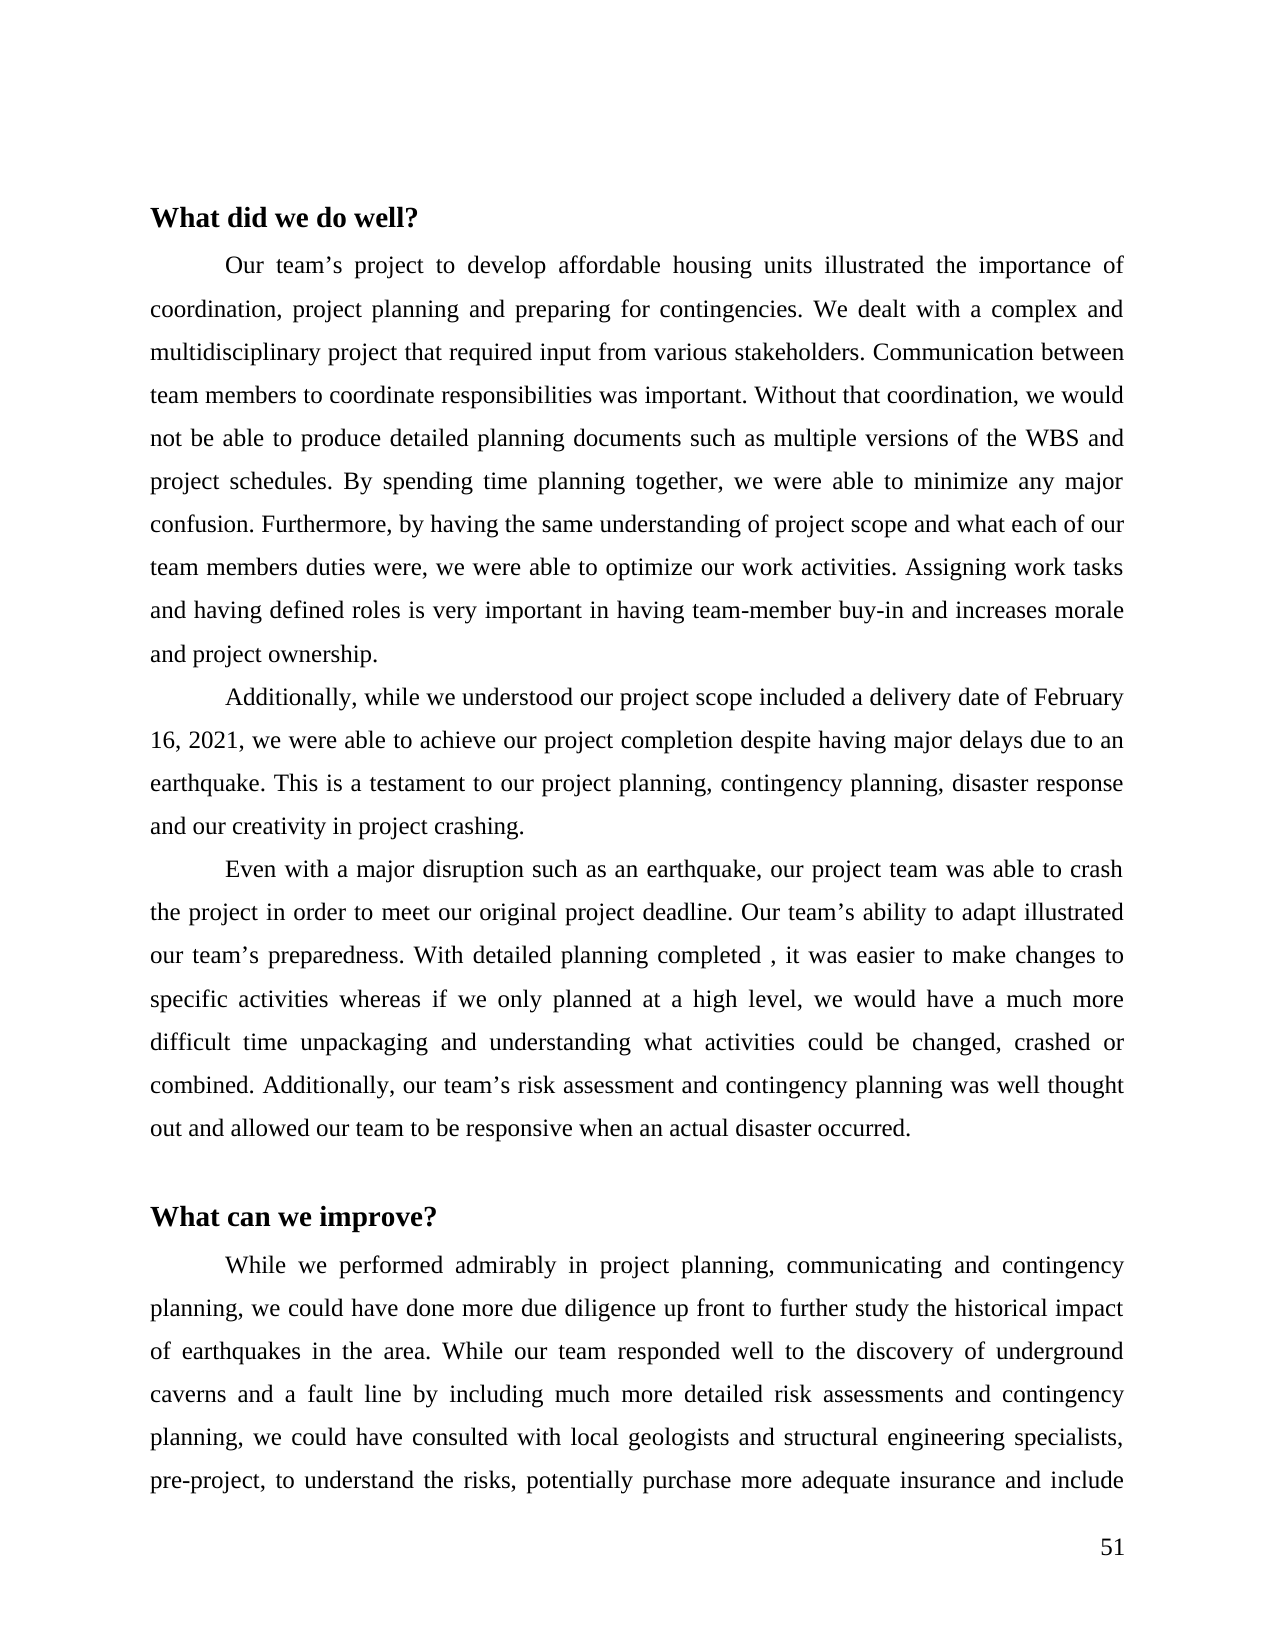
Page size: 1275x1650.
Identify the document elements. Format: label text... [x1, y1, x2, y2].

text Even with a major disruption such as an earthquake, our project team was able to crash the project in order to meet our original project deadline. Our team’s ability to adapt illustrated our team’s preparedness. With detailed planning completed , it was easier to make changes to specific activities whereas if we only planned at a high level, we would have a much more difficult time unpackaging and understanding what activities could be changed, crashed or combined. Additionally, our team’s risk assessment and contingency planning was well thought out and allowed our team to be responsive when an actual disaster occurred. [150, 854, 1125, 1142]
text Our team’s project to develop affordable housing units illustrated the importance of coordination, project planning and preparing for contingencies. We dealt with a complex and multidisciplinary project that required input from various stakeholders. Communication between team members to coordinate responsibilities was important. Without that coordination, we would not be able to produce detailed planning documents such as multiple versions of the WBS and project schedules. By spending time planning together, we were able to minimize any major confusion. Furthermore, by having the same understanding of project scope and what each of our team members duties were, we were able to optimize our work activities. Assigning work tasks and having defined roles is very important in having team-member buy-in and increases morale and project ownership. [150, 251, 1125, 667]
text Additionally, while we understood our project scope included a delivery date of February 16, 2021, we were able to achieve our project completion despite having major delays due to an earthquake. This is a testament to our project planning, contingency planning, disaster response and our creativity in project crashing. [150, 682, 1125, 840]
subtitle What did we do well? [150, 200, 1125, 234]
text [150, 1250, 1125, 1494]
subtitle What can we improve? [150, 1199, 1125, 1233]
